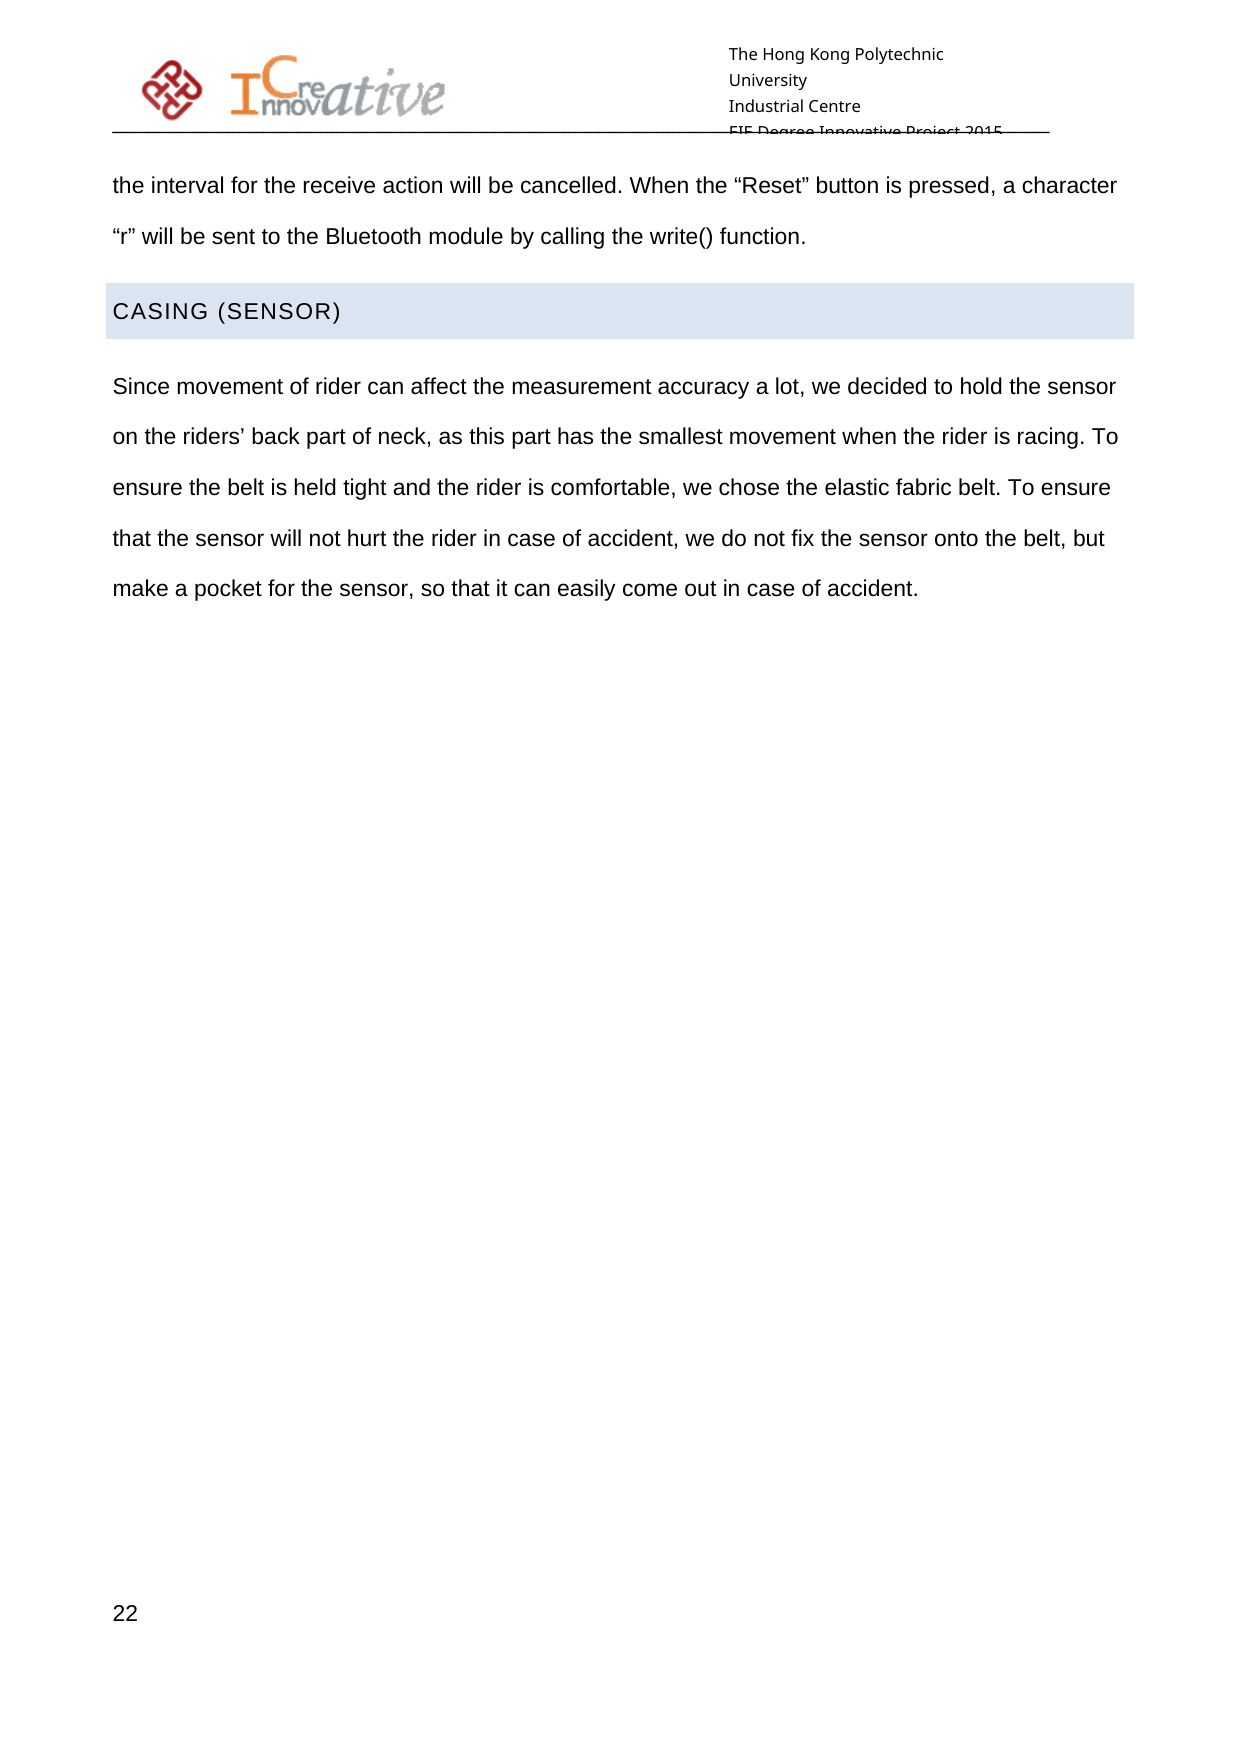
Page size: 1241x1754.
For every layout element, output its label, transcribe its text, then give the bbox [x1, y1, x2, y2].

picture [111, 38, 487, 152]
subtitle Casing (Sensor) [113, 289, 1128, 333]
text Since movement of rider can affect the measurement accuracy a lot, we decided to hold the sensor on the riders’ back part of neck, as this part has the smallest movement when the rider is racing. To ensure the belt is held tight and the rider is comfortable, we chose the elastic fabric belt. To ensure that the sensor will not hurt the rider in case of accident, we do not fix the sensor onto the belt, but make a pocket for the sensor, so that it can easily come out in case of accident. [112, 364, 1128, 610]
